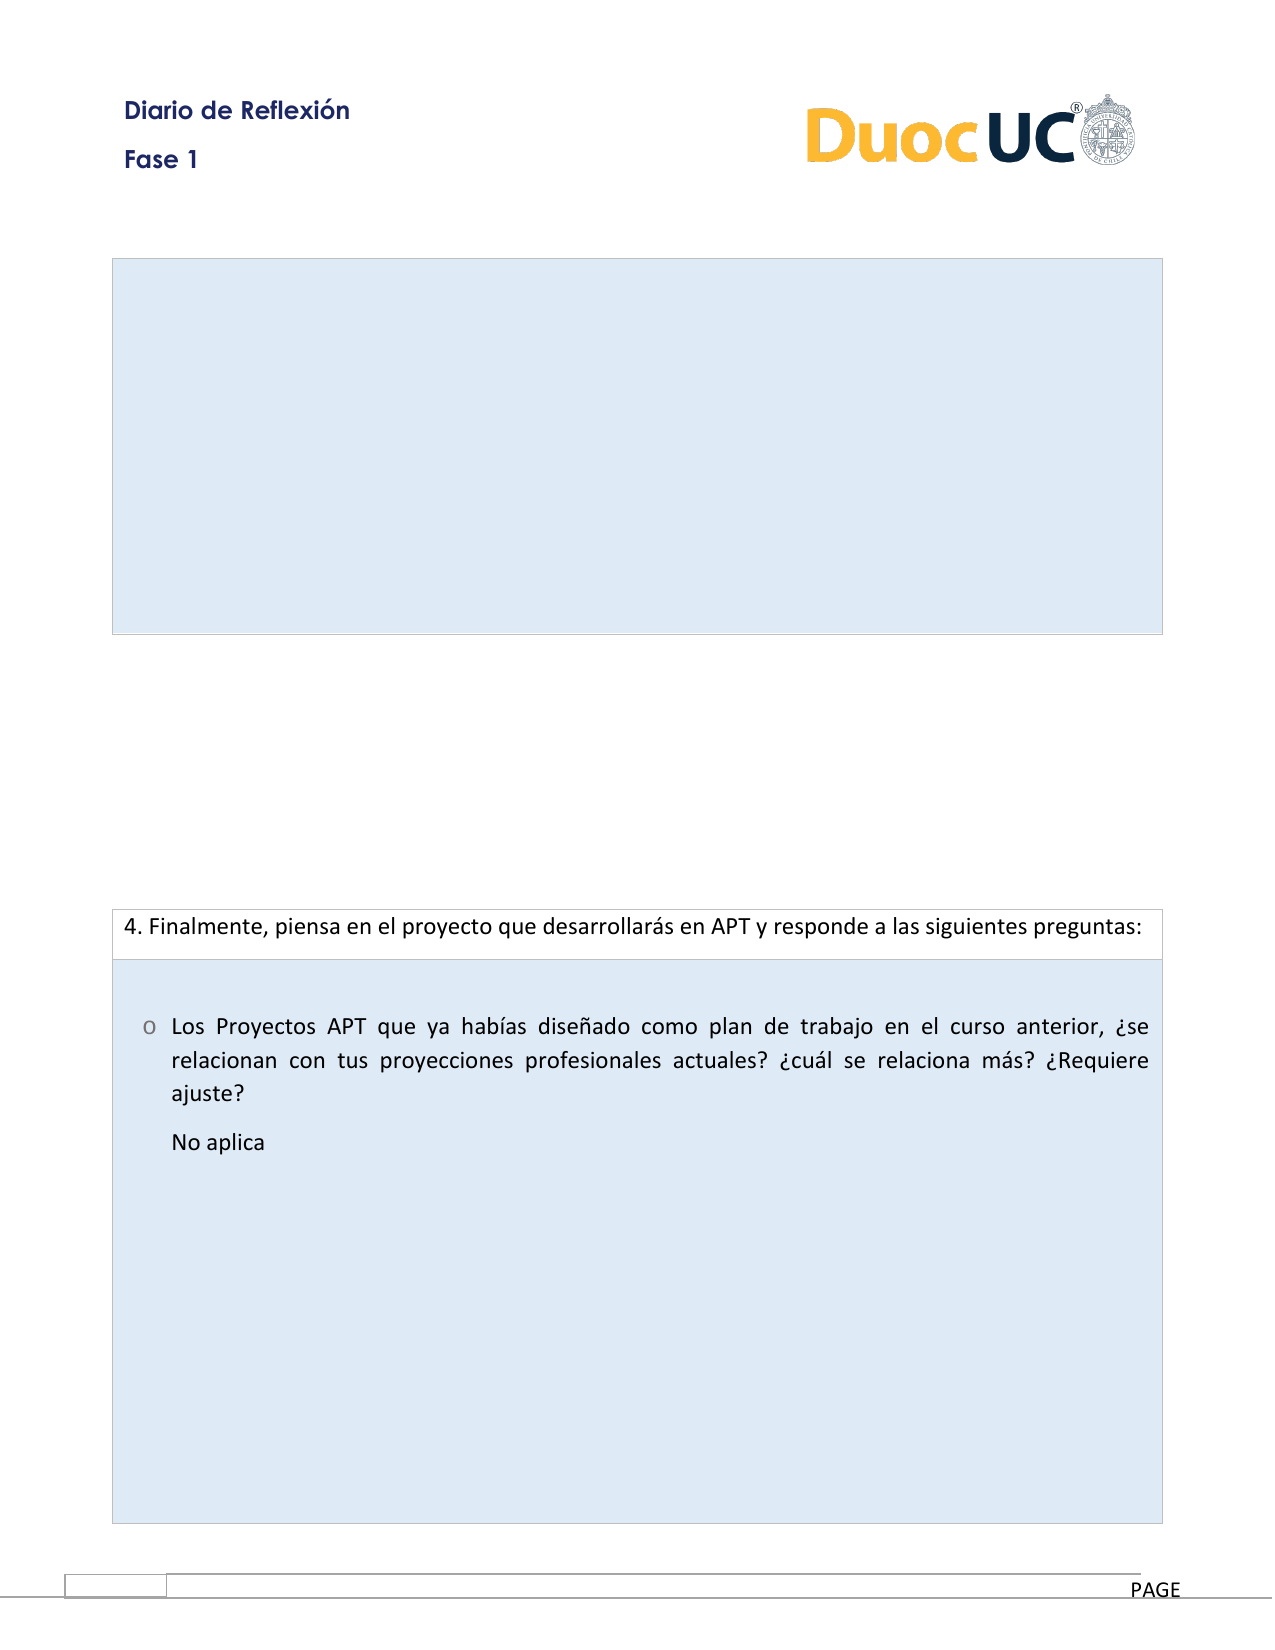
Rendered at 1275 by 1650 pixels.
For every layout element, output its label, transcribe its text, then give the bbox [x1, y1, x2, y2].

picture [807, 94, 1135, 165]
table_header 4. Finalmente, piensa en el proyecto que desarrollarás en APT y responde a las siguientes preguntas: [113, 910, 1162, 959]
